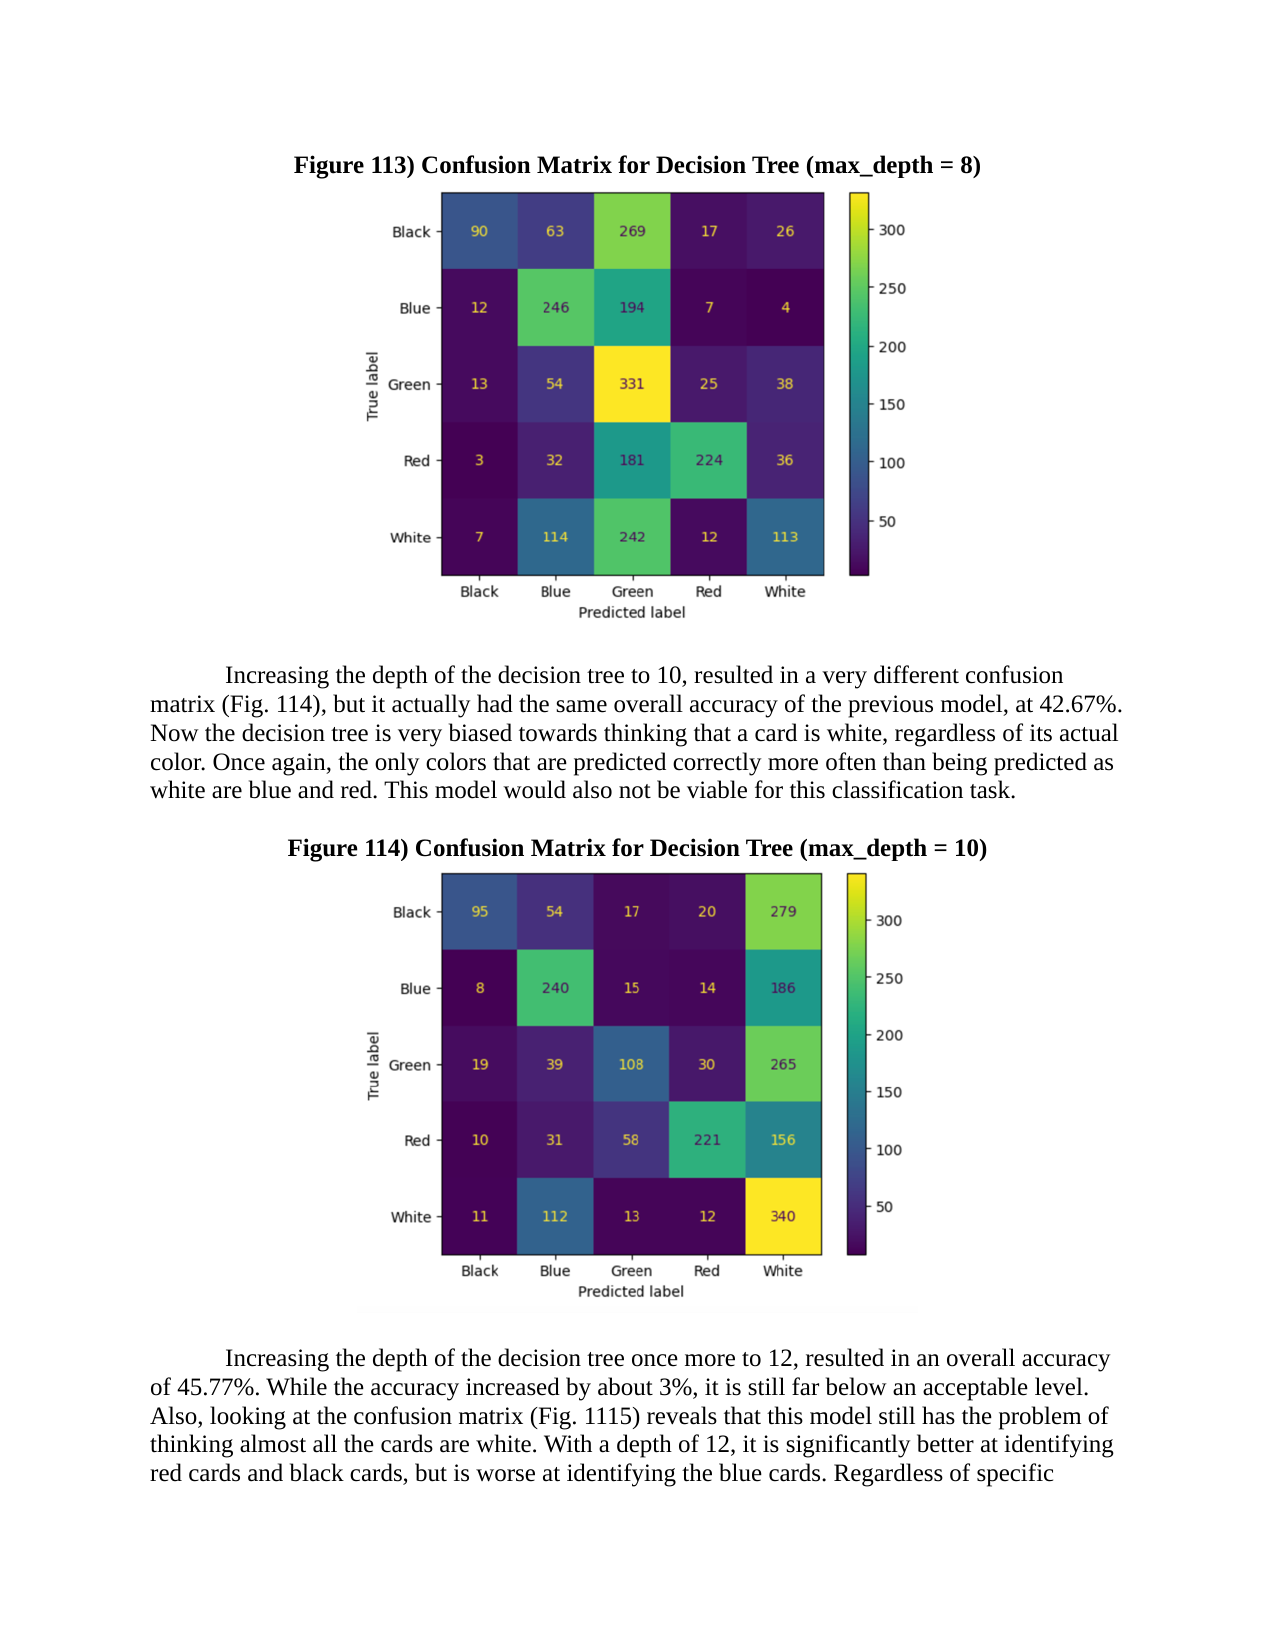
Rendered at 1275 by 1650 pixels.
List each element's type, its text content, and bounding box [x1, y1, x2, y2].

text Increasing the depth of the decision tree to 10, resulted in a very different confusion matrix (Fig. 114), but it actually had the same overall accuracy of the previous model, at 42.67%. Now the decision tree is very biased towards thinking that a card is white, regardless of its actual color. Once again, the only colors that are predicted correctly more often than being predicted as white are blue and red. This model would also not be viable for this classification task. [150, 661, 1125, 804]
text Figure 113) Confusion Matrix for Decision Tree (max_depth = 8) [150, 150, 1125, 179]
text Figure 114) Confusion Matrix for Decision Tree (max_depth = 10) [150, 833, 1125, 862]
picture [359, 178, 916, 630]
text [150, 1343, 1125, 1487]
picture [357, 861, 918, 1313]
